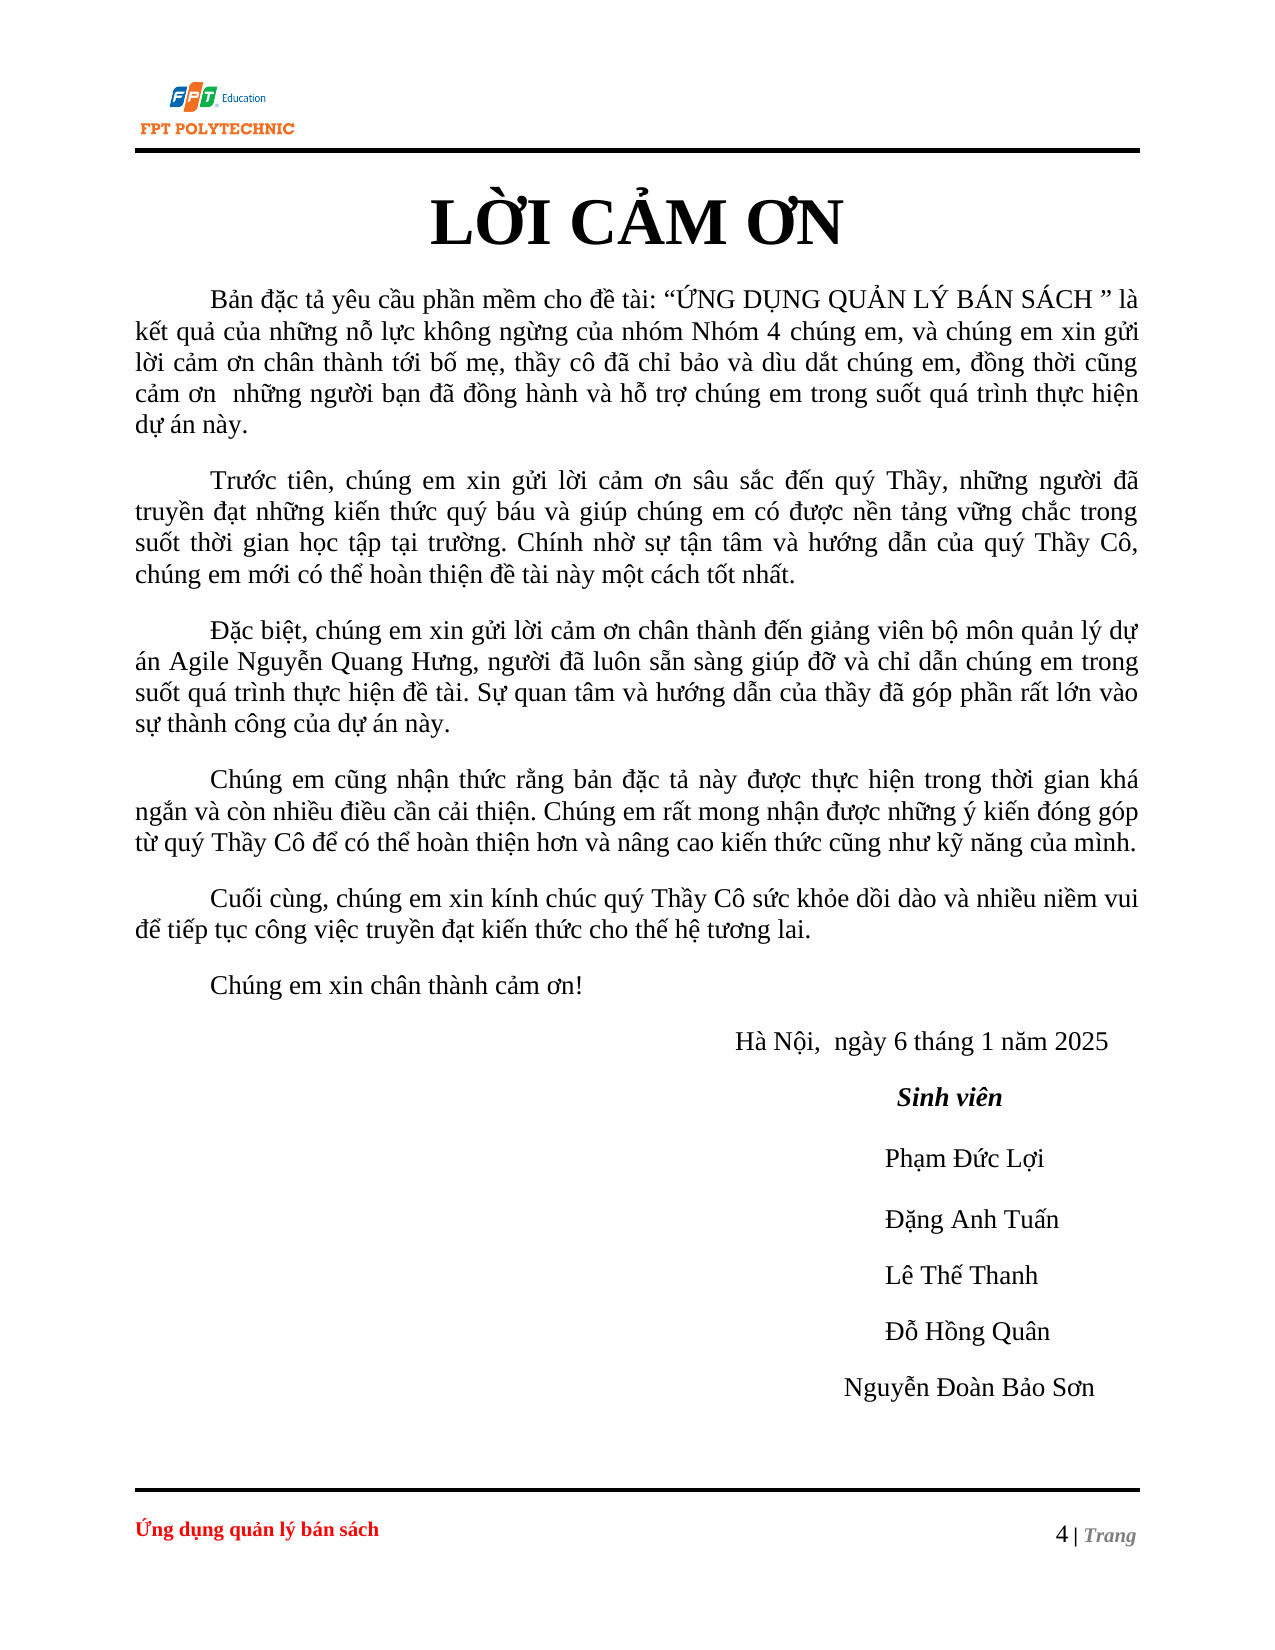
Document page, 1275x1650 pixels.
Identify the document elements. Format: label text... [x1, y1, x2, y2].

text Chúng em xin chân thành cảm ơn! [135, 969, 1140, 1000]
text Nguyễn Đoàn Bảo Sơn [810, 1371, 1140, 1402]
text Đặc biệt, chúng em xin gửi lời cảm ơn chân thành đến giảng viên bộ môn quản lý dự án Agile Nguyễn Quang Hưng, người đã luôn sẵn sàng giúp đỡ và chỉ dẫn chúng em trong suốt quá trình thực hiện đề tài. Sự quan tâm và hướng dẫn của thầy đã góp phần rất lớn vào sự thành công của dự án này. [135, 614, 1140, 738]
picture [135, 75, 299, 147]
text Lê Thế Thanh [885, 1259, 1140, 1290]
text Hà Nội, ngày 6 tháng 1 năm 2025 [660, 1025, 1140, 1056]
text Bản đặc tả yêu cầu phần mềm cho đề tài: “ỨNG DỤNG QUẢN LÝ BÁN SÁCH ” là kết quả của những nỗ lực không ngừng của nhóm Nhóm 4 chúng em, và chúng em xin gửi lời cảm ơn chân thành tới bố mẹ, thầy cô đã chỉ bảo và dìu dắt chúng em, đồng thời cũng cảm ơn những người bạn đã đồng hành và hỗ trợ chúng em trong suốt quá trình thực hiện dự án này. [135, 283, 1140, 439]
text Trước tiên, chúng em xin gửi lời cảm ơn sâu sắc đến quý Thầy, những người đã truyền đạt những kiến thức quý báu và giúp chúng em có được nền tảng vững chắc trong suốt thời gian học tập tại trường. Chính nhờ sự tận tâm và hướng dẫn của quý Thầy Cô, chúng em mới có thể hoàn thiện đề tài này một cách tốt nhất. [135, 464, 1140, 589]
text Phạm Đức Lợi [135, 1142, 1140, 1173]
text LỜI CẢM ƠN [135, 182, 1140, 258]
text Đặng Anh Tuấn [135, 1203, 1140, 1234]
text Sinh viên [135, 1081, 1140, 1113]
text Đỗ Hồng Quân [735, 1315, 1140, 1346]
text Cuối cùng, chúng em xin kính chúc quý Thầy Cô sức khỏe dồi dào và nhiều niềm vui để tiếp tục công việc truyền đạt kiến thức cho thế hệ tương lai. [135, 882, 1140, 944]
text Chúng em cũng nhận thức rằng bản đặc tả này được thực hiện trong thời gian khá ngắn và còn nhiều điều cần cải thiện. Chúng em rất mong nhận được những ý kiến đóng góp từ quý Thầy Cô để có thể hoàn thiện hơn và nâng cao kiến thức cũng như kỹ năng của mình. [135, 763, 1140, 857]
